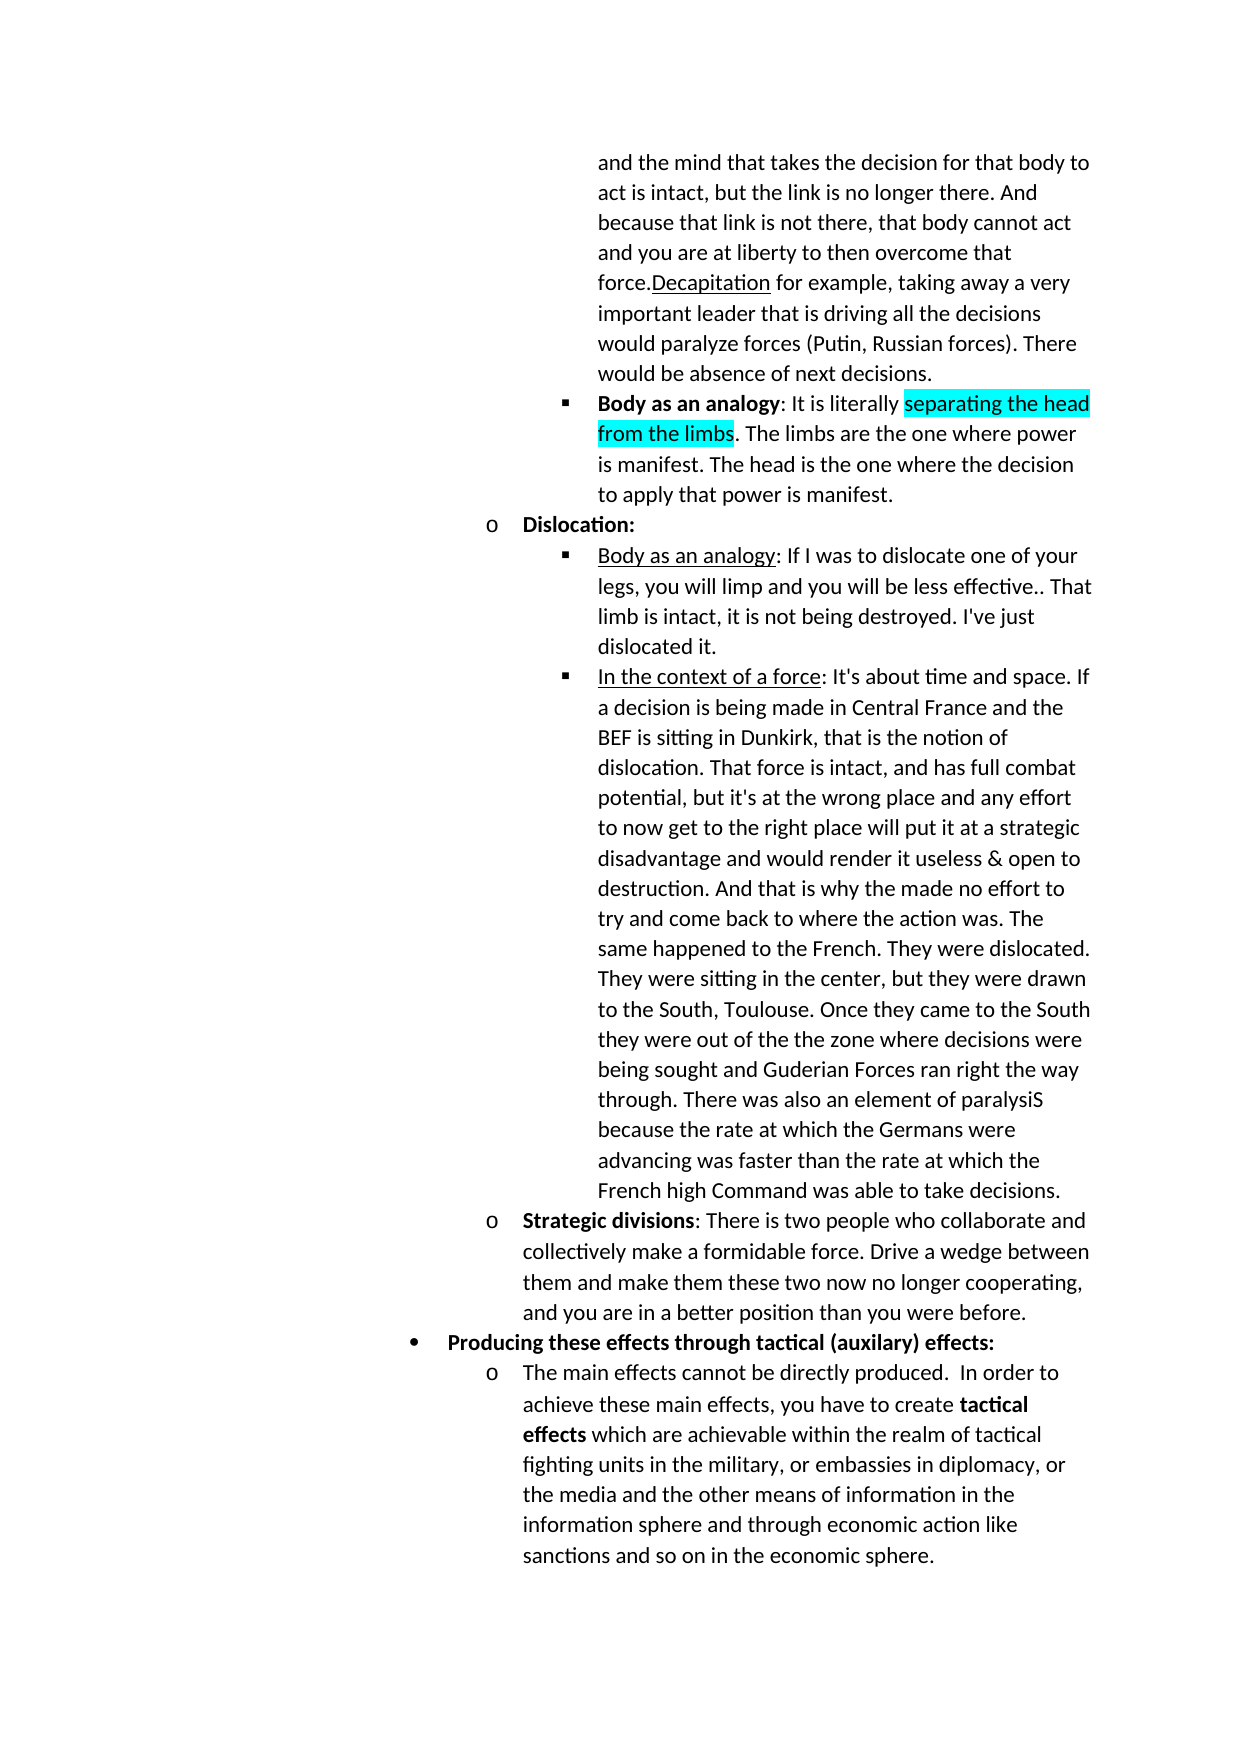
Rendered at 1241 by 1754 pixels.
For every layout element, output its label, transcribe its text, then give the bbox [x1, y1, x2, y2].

list Dislocation: [485, 510, 1093, 539]
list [560, 148, 1093, 387]
list The main effects cannot be directly produced. In order to achieve these main effects, you have to create tactical effects which are achievable within the realm of tactical fighting units in the military, or embassies in diplomacy, or the media and the other means of information in the information sphere and through economic action like sanctions and so on in the economic sphere. [485, 1358, 1093, 1569]
list In the context of a force: It's about time and space. If a decision is being made in Central France and the BEF is sitting in Dunkirk, that is the notion of dislocation. That force is intact, and has full combat potential, but it's at the wrong place and any effort to now get to the right place will put it at a strategic disadvantage and would render it useless & open to destruction. And that is why the made no effort to try and come back to where the action was. The same happened to the French. They were dislocated. They were sitting in the center, but they were drawn to the South, Toulouse. Once they came to the South they were out of the the zone where decisions were being sought and Guderian Forces ran right the way through. There was also an element of paralysiS because the rate at which the Germans were advancing was faster than the rate at which the French high Command was able to take decisions. [560, 662, 1093, 1204]
list Strategic divisions: There is two people who collaborate and collectively make a formidable force. Drive a wedge between them and make them these two now no longer cooperating, and you are in a better position than you were before. [485, 1206, 1093, 1326]
list Body as an analogy: It is literally separating the head from the limbs. The limbs are the one where power is manifest. The head is the one where the decision to apply that power is manifest. [560, 389, 1093, 508]
list Body as an analogy: If I was to dislocate one of your legs, you will limp and you will be less effective.. That limb is intact, it is not being destroyed. I've just dislocated it. [560, 542, 1093, 660]
list Producing these effects through tactical (auxilary) effects: [410, 1328, 1093, 1356]
